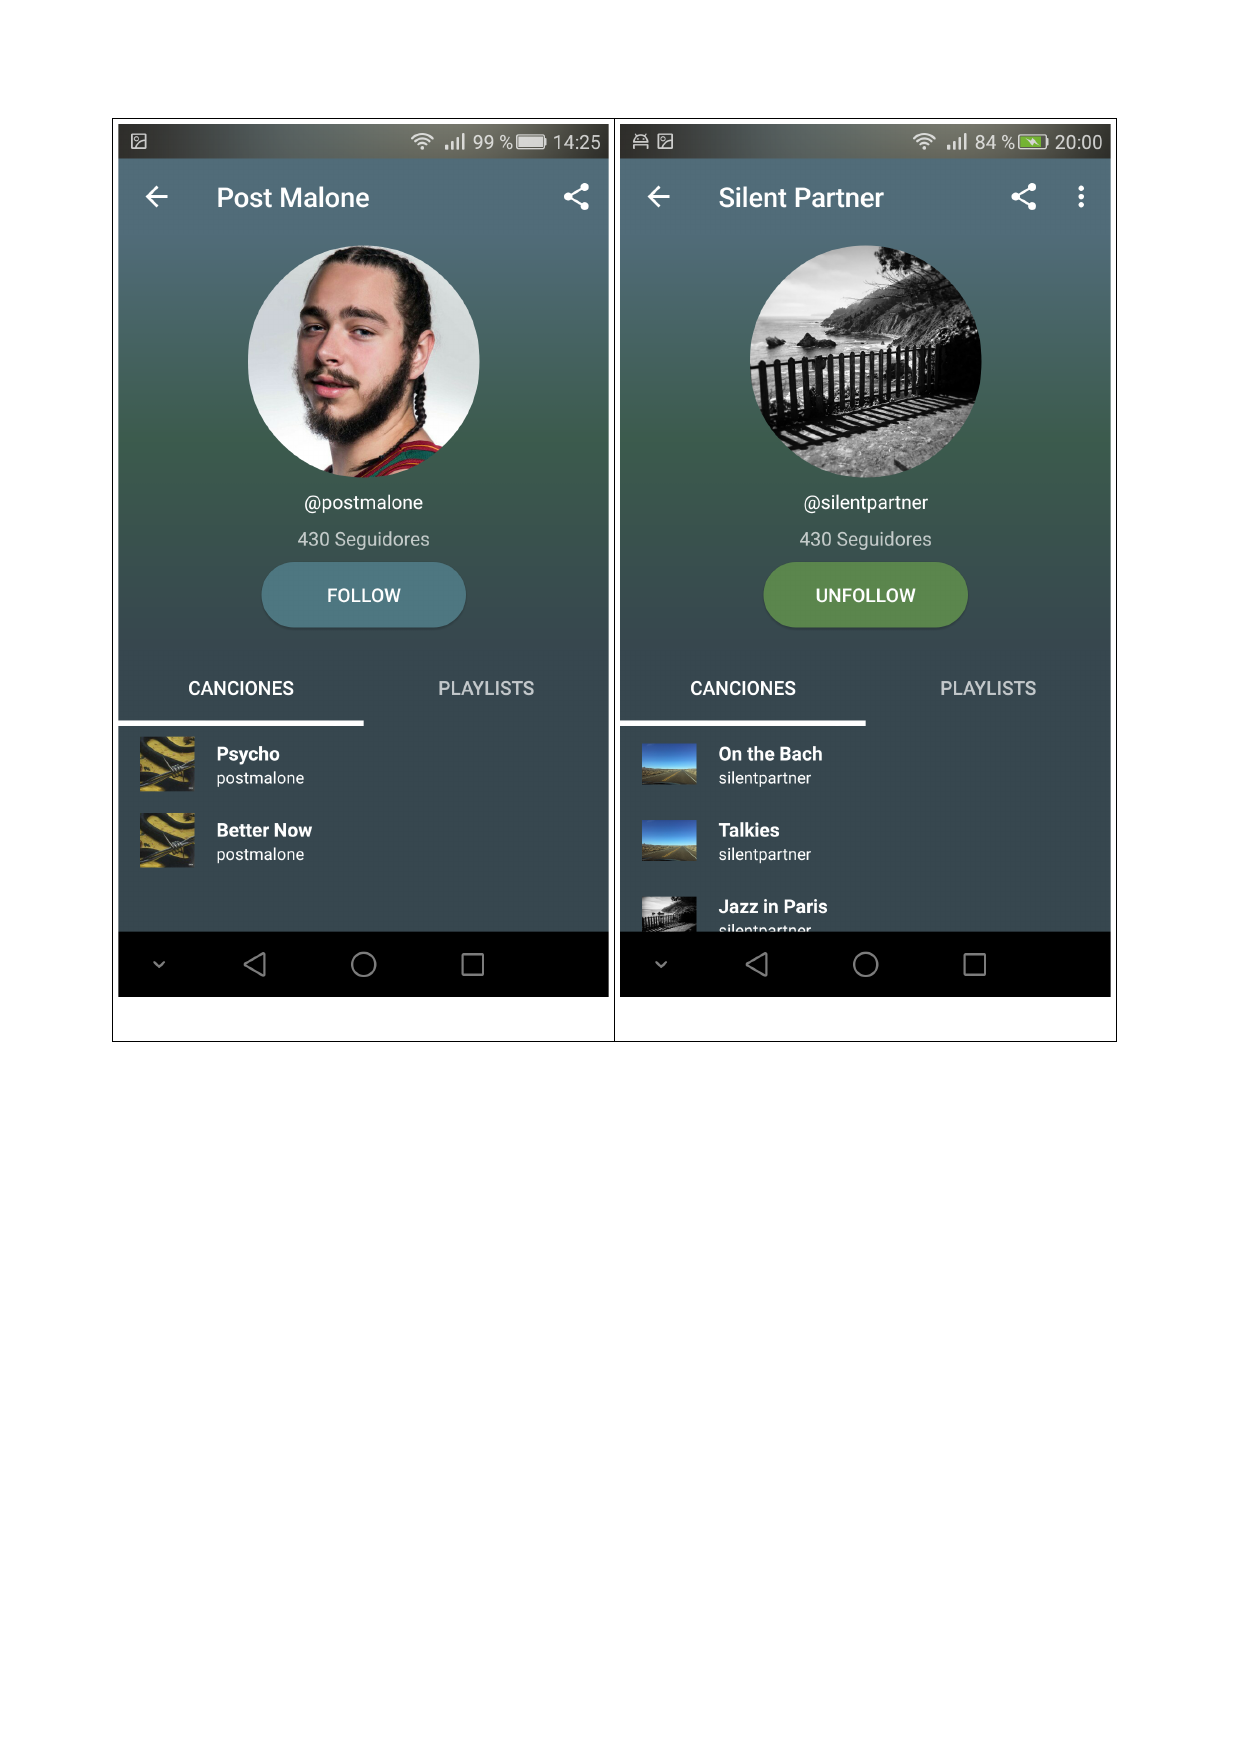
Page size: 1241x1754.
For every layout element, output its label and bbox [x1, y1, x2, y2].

table_cell [615, 119, 1116, 1041]
picture [118, 124, 609, 997]
table_cell [113, 119, 614, 1041]
picture [620, 124, 1111, 997]
